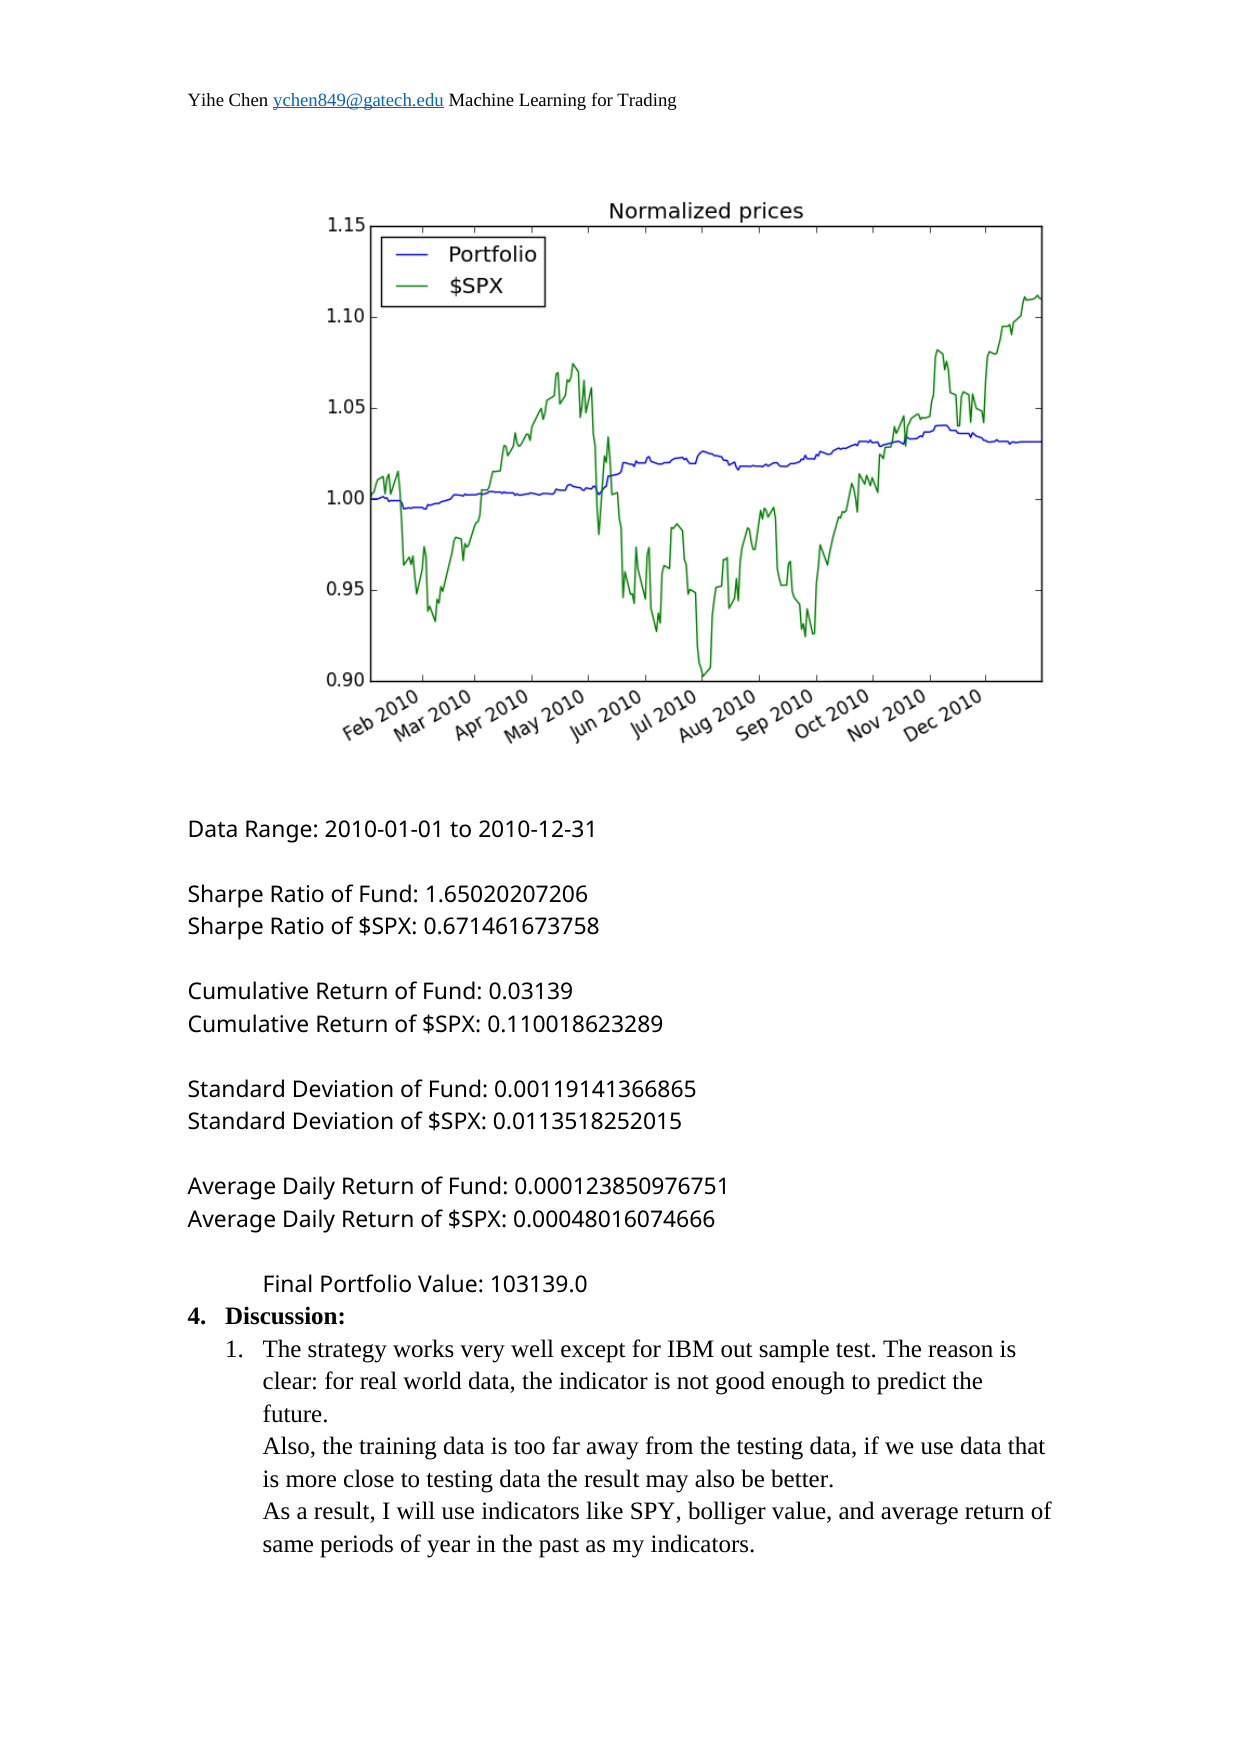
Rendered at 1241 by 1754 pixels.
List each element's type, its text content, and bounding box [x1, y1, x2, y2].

list Final Portfolio Value: 103139.0 [262, 1267, 1053, 1299]
text Cumulative Return of Fund: 0.03139 [187, 974, 1053, 1007]
text Average Daily Return of Fund: 0.000123850976751 [187, 1169, 1053, 1202]
text Cumulative Return of $SPX: 0.110018623289 [187, 1007, 1053, 1039]
text Sharpe Ratio of $SPX: 0.671461673758 [187, 909, 1053, 942]
text Data Range: 2010-01-01 to 2010-12-31 [187, 812, 1053, 844]
list Also, the training data is too far away from the testing data, if we use data that is more close to testing data the result may also be better. [262, 1429, 1053, 1494]
text Standard Deviation of Fund: 0.00119141366865 [187, 1072, 1053, 1104]
picture [262, 162, 1128, 811]
text Standard Deviation of $SPX: 0.0113518252015 [187, 1104, 1053, 1137]
text Sharpe Ratio of Fund: 1.65020207206 [187, 877, 1053, 909]
list Discussion: [187, 1299, 1053, 1332]
list The strategy works very well except for IBM out sample test. The reason is clear: for real world data, the indicator is not good enough to predict the future. [225, 1332, 1053, 1429]
list As a result, I will use indicators like SPY, bolliger value, and average return of same periods of year in the past as my indicators. [262, 1494, 1053, 1559]
text Average Daily Return of $SPX: 0.00048016074666 [187, 1202, 1053, 1234]
